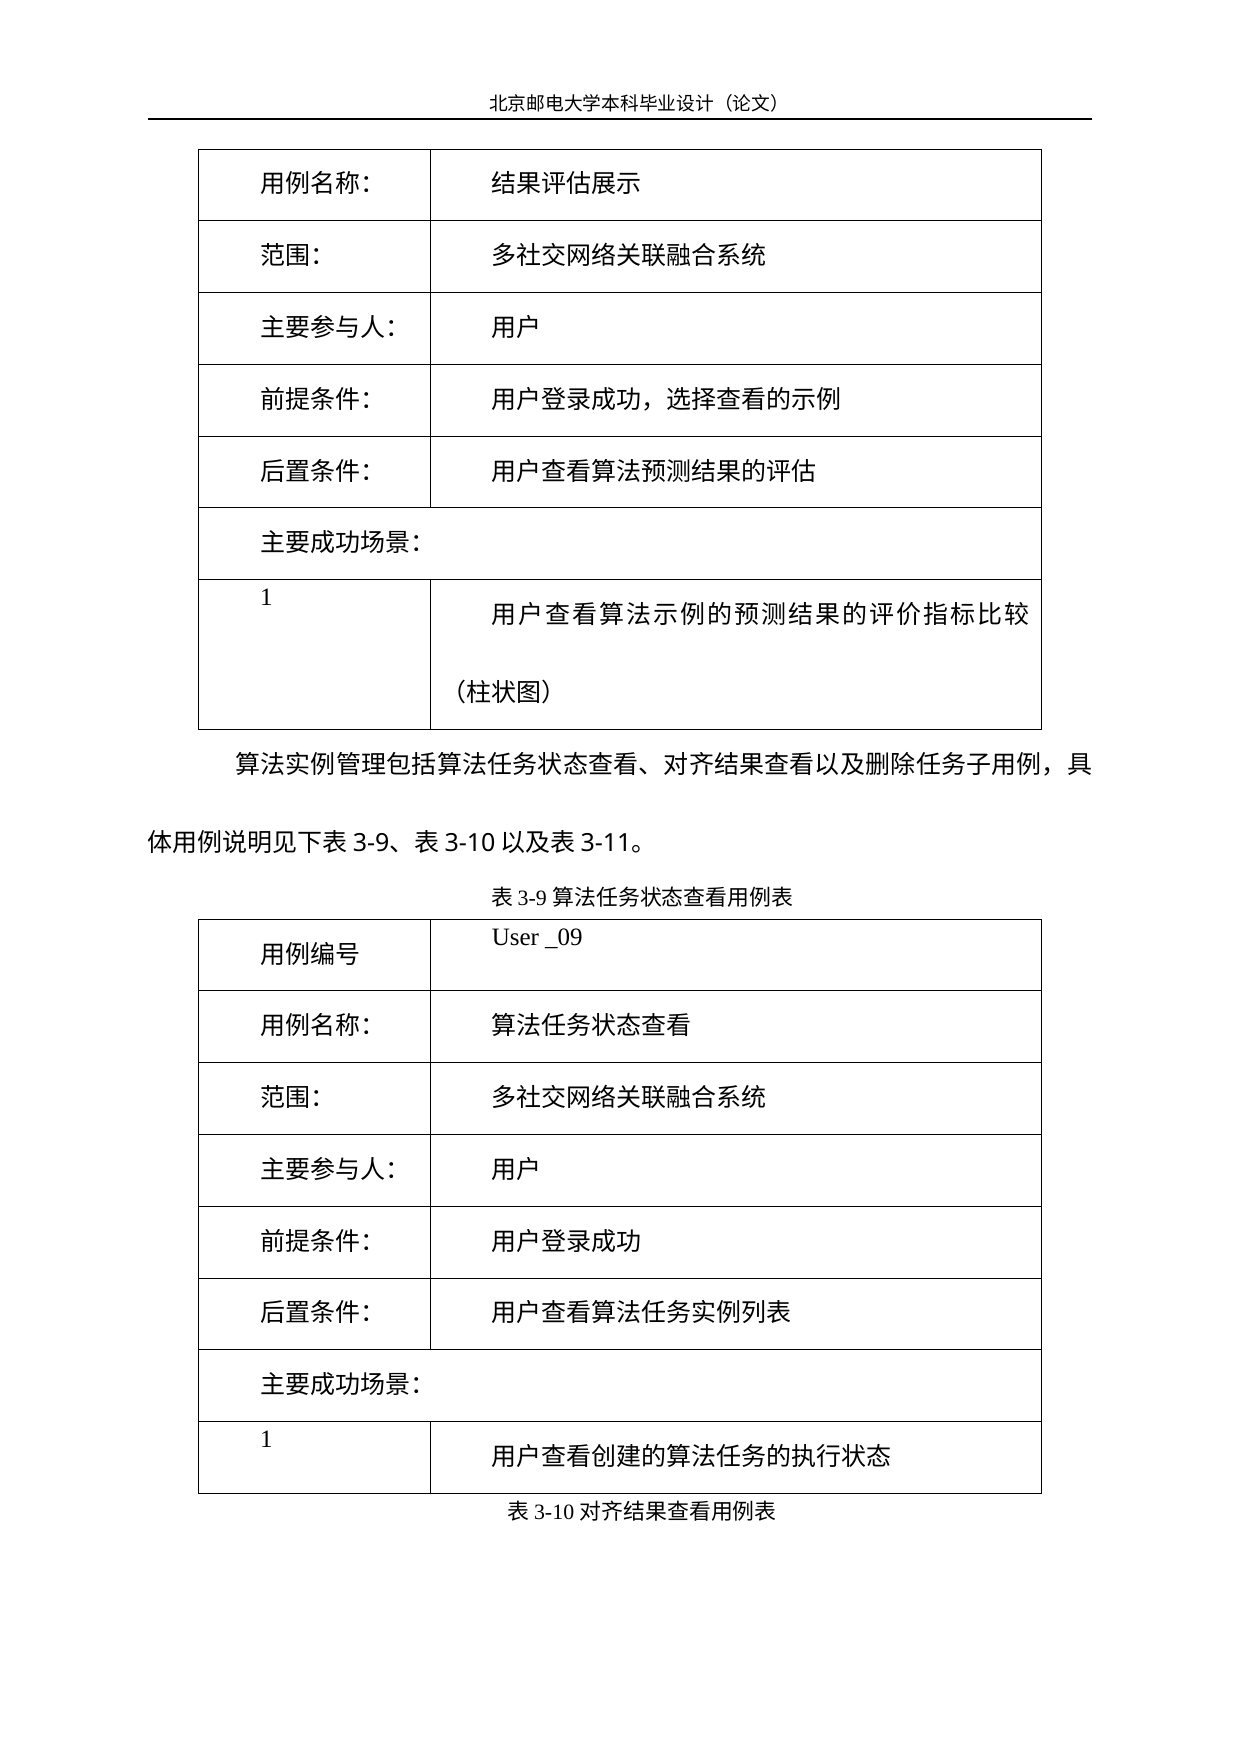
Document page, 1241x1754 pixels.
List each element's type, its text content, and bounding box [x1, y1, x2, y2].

table_cell 用户登录成功，选择查看的示例 [431, 365, 1041, 436]
table_header 用例编号 [199, 920, 430, 990]
table_cell 范围： [199, 1063, 430, 1134]
text 表3-10 对齐结果查看用例表 [148, 1494, 1092, 1526]
table_cell 用例名称： [199, 991, 430, 1062]
table_cell 用户查看创建的算法任务的执行状态 [431, 1422, 1041, 1493]
table_cell 结果评估展示 [431, 150, 1041, 220]
table_cell 用户 [431, 293, 1041, 364]
table_cell 1 [199, 1422, 430, 1493]
table_cell 用户查看算法预测结果的评估 [431, 437, 1041, 507]
text 表3-9 算法任务状态查看用例表 [148, 880, 1092, 912]
table_cell 范围： [199, 221, 430, 292]
table_cell 算法任务状态查看 [431, 991, 1041, 1062]
table_cell 后置条件： [199, 437, 430, 507]
table_cell 前提条件： [199, 365, 430, 436]
table_cell 1 [199, 580, 430, 729]
table_cell 前提条件： [199, 1207, 430, 1277]
table_cell 用户查看算法示例的预测结果的评价指标比较（柱状图） [431, 580, 1041, 729]
table_cell 后置条件： [199, 1279, 430, 1349]
table_cell 主要参与人： [199, 293, 430, 364]
table_header User _09 [431, 920, 1041, 990]
table_cell 用户登录成功 [431, 1207, 1041, 1277]
table_cell 用例名称： [199, 150, 430, 220]
table_cell 多社交网络关联融合系统 [431, 1063, 1041, 1134]
table_cell 主要成功场景： [199, 1350, 1041, 1421]
table_cell 用户查看算法任务实例列表 [431, 1279, 1041, 1349]
text 算法实例管理包括算法任务状态查看、对齐结果查看以及删除任务子用例，具体用例说明见下表3-9、表3-10以及表3-11。 [148, 730, 1092, 873]
table_cell 主要成功场景： [199, 508, 1041, 579]
table_cell 用户 [431, 1135, 1041, 1206]
table_cell 主要参与人： [199, 1135, 430, 1206]
table_cell 多社交网络关联融合系统 [431, 221, 1041, 292]
